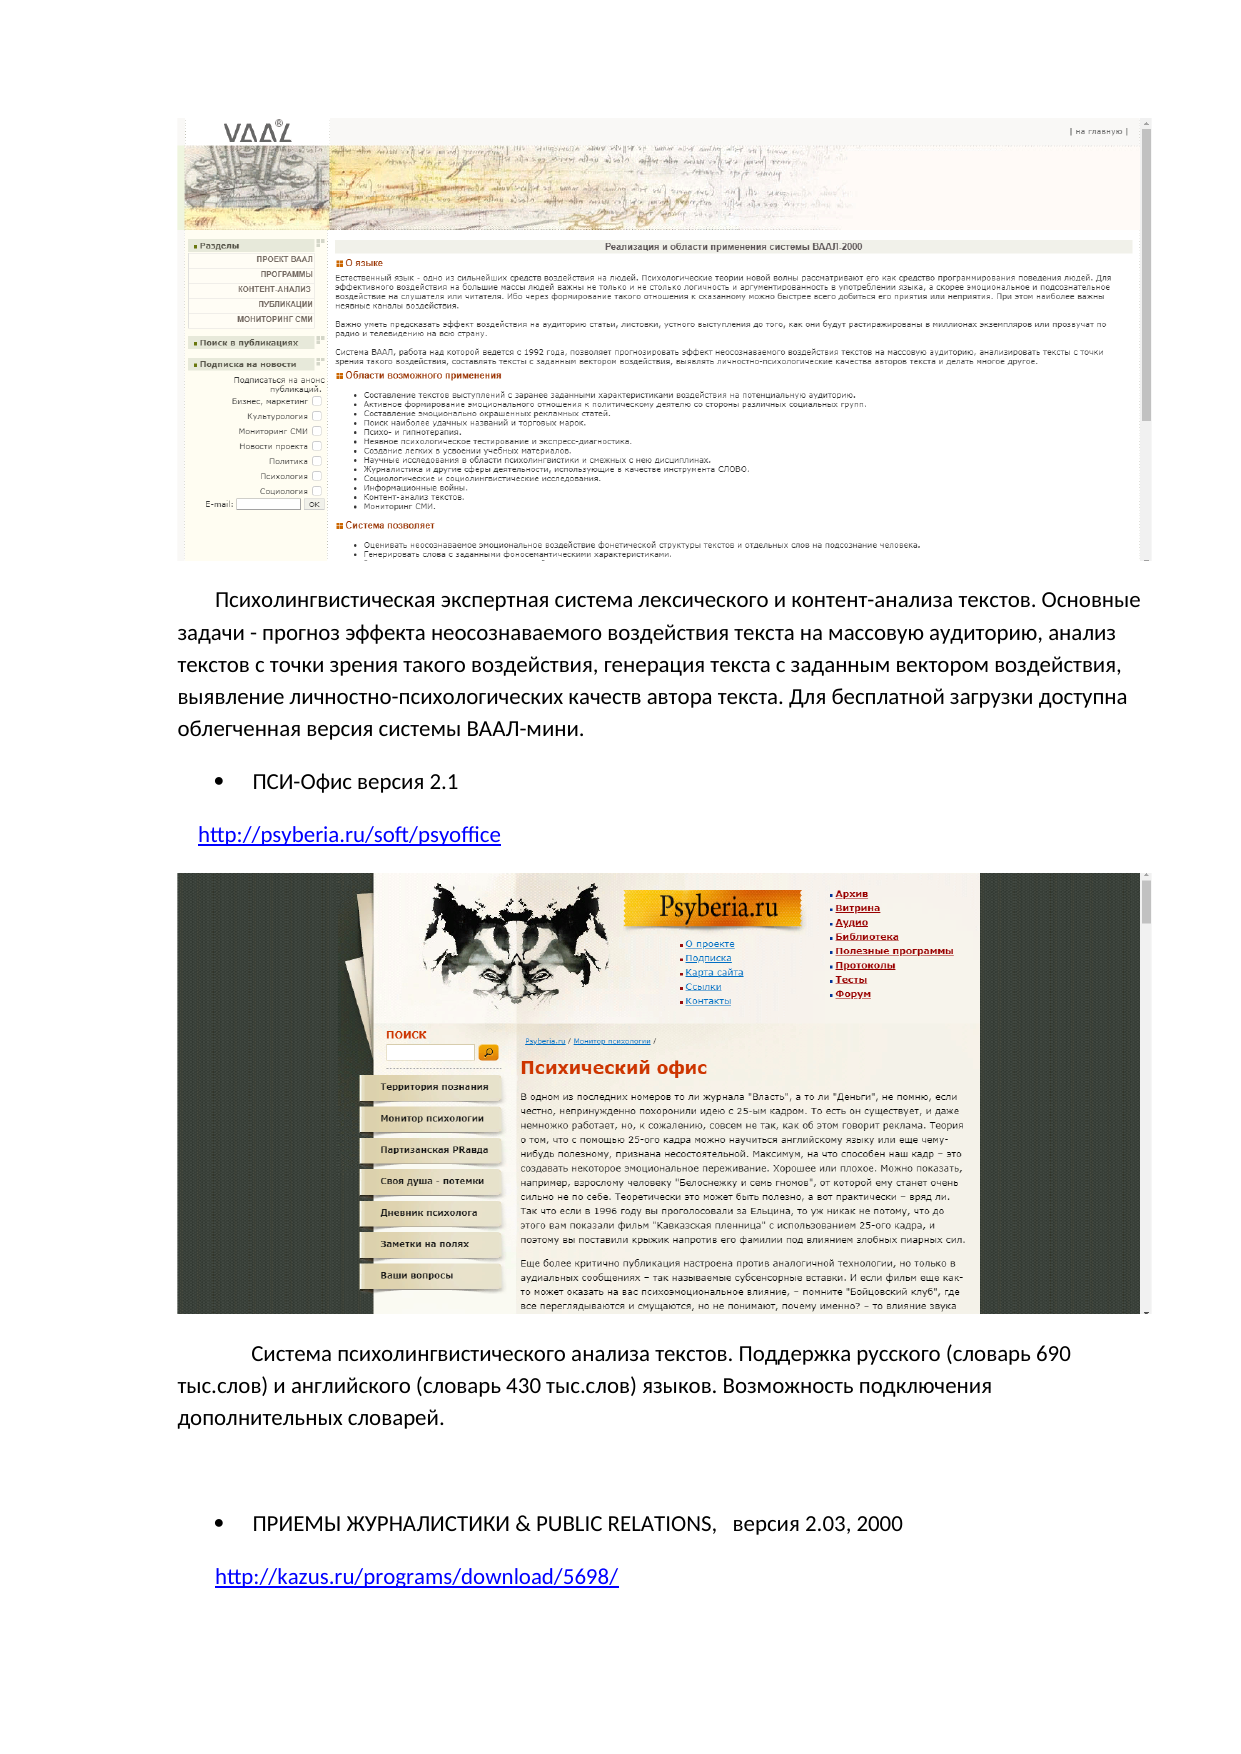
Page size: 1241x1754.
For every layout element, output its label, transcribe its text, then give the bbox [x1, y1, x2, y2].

list ПСИ-Офис версия 2.1 [215, 767, 1152, 795]
text http://kazus.ru/programs/download/5698/ [215, 1562, 1152, 1590]
picture [177, 118, 1152, 561]
picture [177, 873, 1152, 1314]
text Система психолингвистического анализа текстов. Поддержка русского (словарь 690 тыс.слов) и английского (словарь 430 тыс.слов) языков. Возможность подключения дополнительных словарей. [177, 1339, 1152, 1431]
list ПРИЕМЫ ЖУРНАЛИСТИКИ & PUBLIC RELATIONS, версия 2.03, 2000 [215, 1509, 1152, 1537]
text Психолингвистическая экспертная система лексического и контент-анализа текстов. Основные задачи - прогноз эффекта неосознаваемого воздействия текста на массовую аудиторию, анализ текстов с точки зрения такого воздействия, генерация текста с заданным вектором воздействия, выявление личностно-психологических качеств автора текста. Для бесплатной загрузки доступна облегченная версия системы ВААЛ-мини. [177, 586, 1152, 742]
text http://psyberia.ru/soft/psyoffice [177, 820, 1152, 848]
